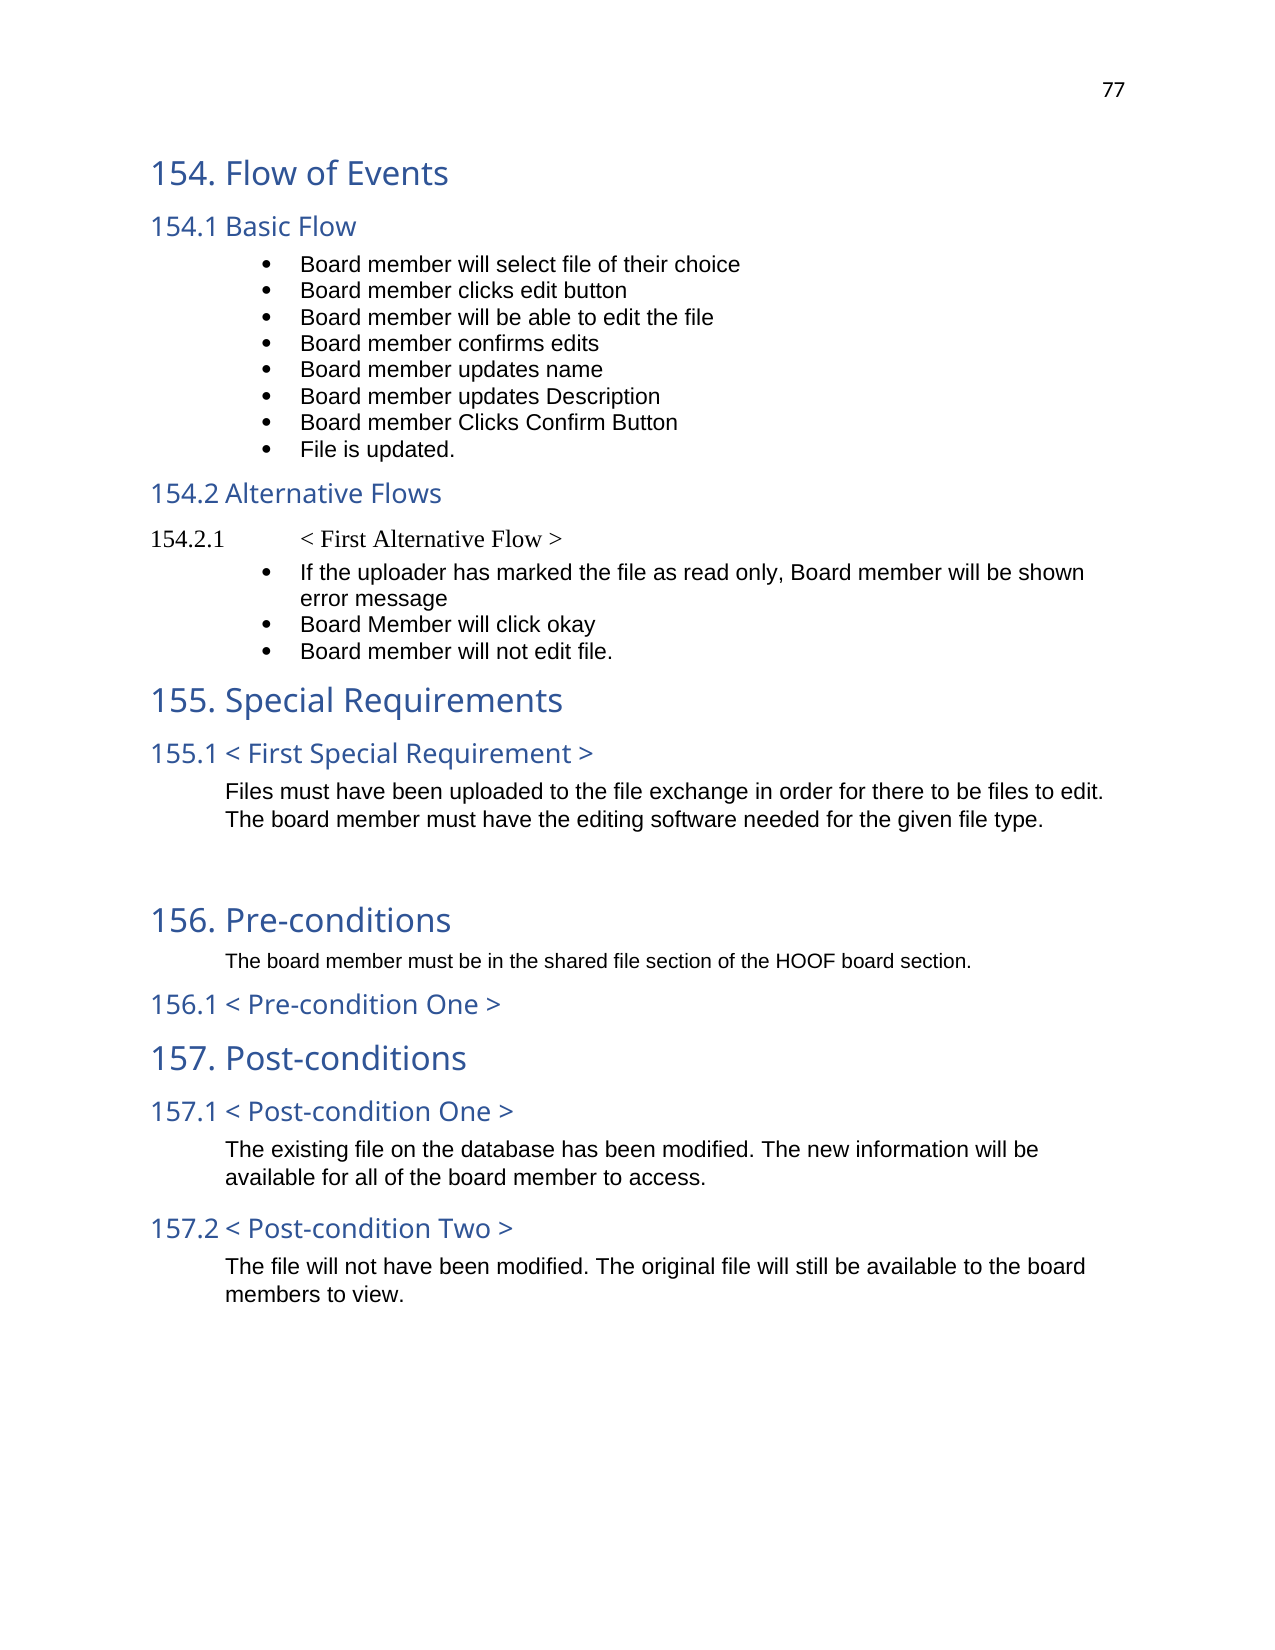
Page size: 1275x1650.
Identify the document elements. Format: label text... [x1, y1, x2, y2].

subtitle < Pre-condition One > [150, 986, 1125, 1022]
subtitle Pre-conditions [150, 896, 1125, 942]
list If the uploader has marked the file as read only, Board member will be shown error message [262, 559, 1125, 611]
subtitle < First Alternative Flow > [150, 524, 1125, 552]
list Board member will be able to edit the file [262, 304, 1125, 330]
list Board member will not edit file. [262, 638, 1125, 664]
subtitle Basic Flow [150, 208, 1125, 245]
list Board Member will click okay [262, 611, 1125, 638]
list Board member confirms edits [262, 330, 1125, 356]
subtitle Alternative Flows [150, 474, 1125, 511]
subtitle < Post-condition One > [150, 1093, 1125, 1130]
list Board member updates Description [262, 383, 1125, 409]
text The board member must be in the shared file section of the HOOF board section. [225, 948, 1125, 973]
list Board member updates name [262, 356, 1125, 383]
list Board member clicks edit button [262, 277, 1125, 304]
subtitle Post-conditions [150, 1035, 1125, 1080]
subtitle < First Special Requirement > [150, 734, 1125, 771]
list Board member will select file of their choice [262, 251, 1125, 277]
subtitle < Post-condition Two > [150, 1209, 1125, 1246]
subtitle Special Requirements [150, 677, 1125, 722]
text The file will not have been modified. The original file will still be available to the board members to view. [225, 1253, 1125, 1307]
text Files must have been uploaded to the file exchange in order for there to be files to edit. The board member must have the editing software needed for the given file type. [225, 778, 1125, 832]
subtitle Flow of Events [150, 150, 1125, 195]
text The existing file on the database has been modified. The new information will be available for all of the board member to access. [225, 1136, 1125, 1191]
list File is updated. [262, 436, 1125, 462]
list Board member Clicks Confirm Button [262, 409, 1125, 436]
